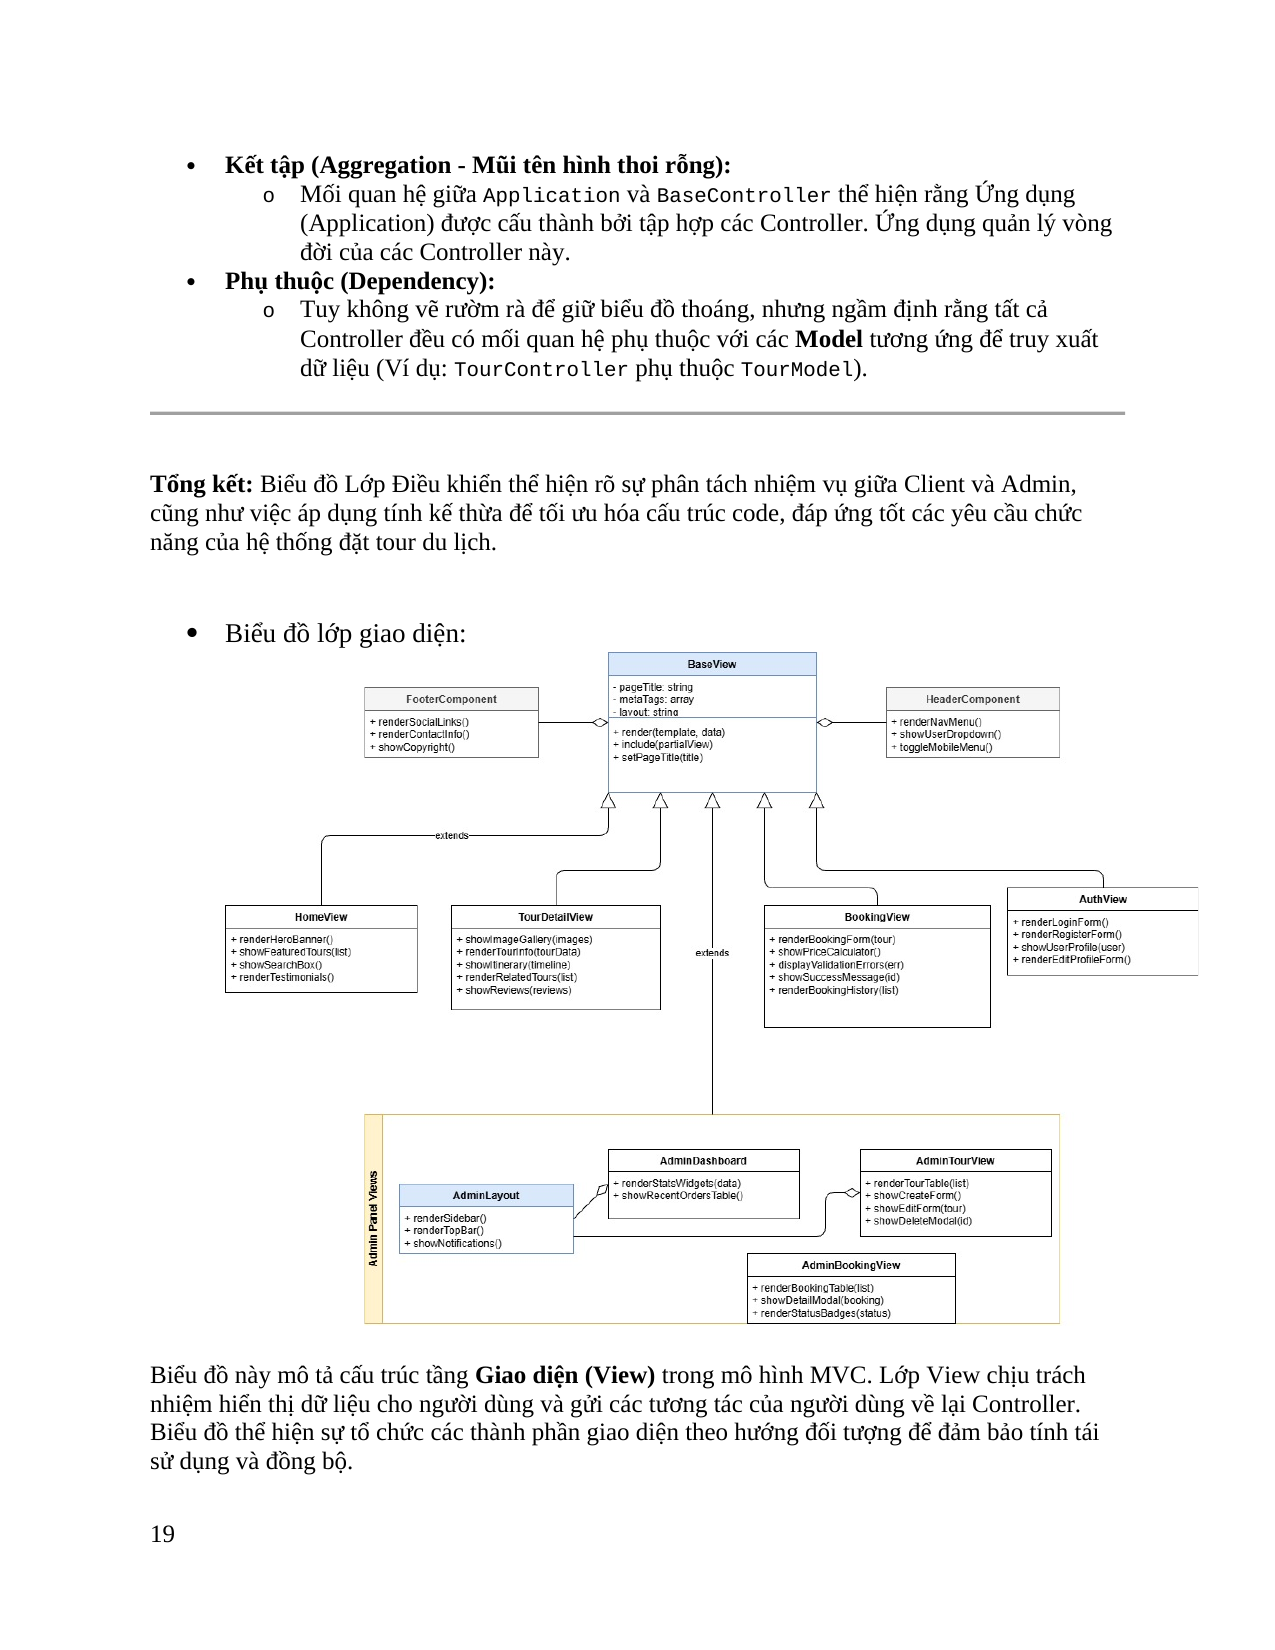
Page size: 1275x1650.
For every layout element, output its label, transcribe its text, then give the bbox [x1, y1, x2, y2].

picture [225, 652, 1199, 1326]
text Tổng kết: Biểu đồ Lớp Điều khiển thể hiện rõ sự phân tách nhiệm vụ giữa Client và Admin, cũng như việc áp dụng tính kế thừa để tối ưu hóa cấu trúc code, đáp ứng tốt các yêu cầu chức năng của hệ thống đặt tour du lịch. [150, 469, 1125, 556]
list Mối quan hệ giữa Application và BaseController thể hiện rằng Ứng dụng (Application) được cấu thành bởi tập hợp các Controller. Ứng dụng quản lý vòng đời của các Controller này. [262, 179, 1125, 266]
list Kết tập (Aggregation - Mũi tên hình thoi rỗng): [187, 150, 1125, 179]
list Tuy không vẽ rườm rà để giữ biểu đồ thoáng, nhưng ngầm định rằng tất cả Controller đều có mối quan hệ phụ thuộc với các Model tương ứng để truy xuất dữ liệu (Ví dụ: TourController phụ thuộc TourModel). [262, 294, 1125, 382]
list Phụ thuộc (Dependency): [187, 266, 1125, 294]
text Biểu đồ này mô tả cấu trúc tầng Giao diện (View) trong mô hình MVC. Lớp View chịu trách nhiệm hiển thị dữ liệu cho người dùng và gửi các tương tác của người dùng về lại Controller. Biểu đồ thể hiện sự tổ chức các thành phần giao diện theo hướng đối tượng để đảm bảo tính tái sử dụng và đồng bộ. [150, 1360, 1125, 1475]
